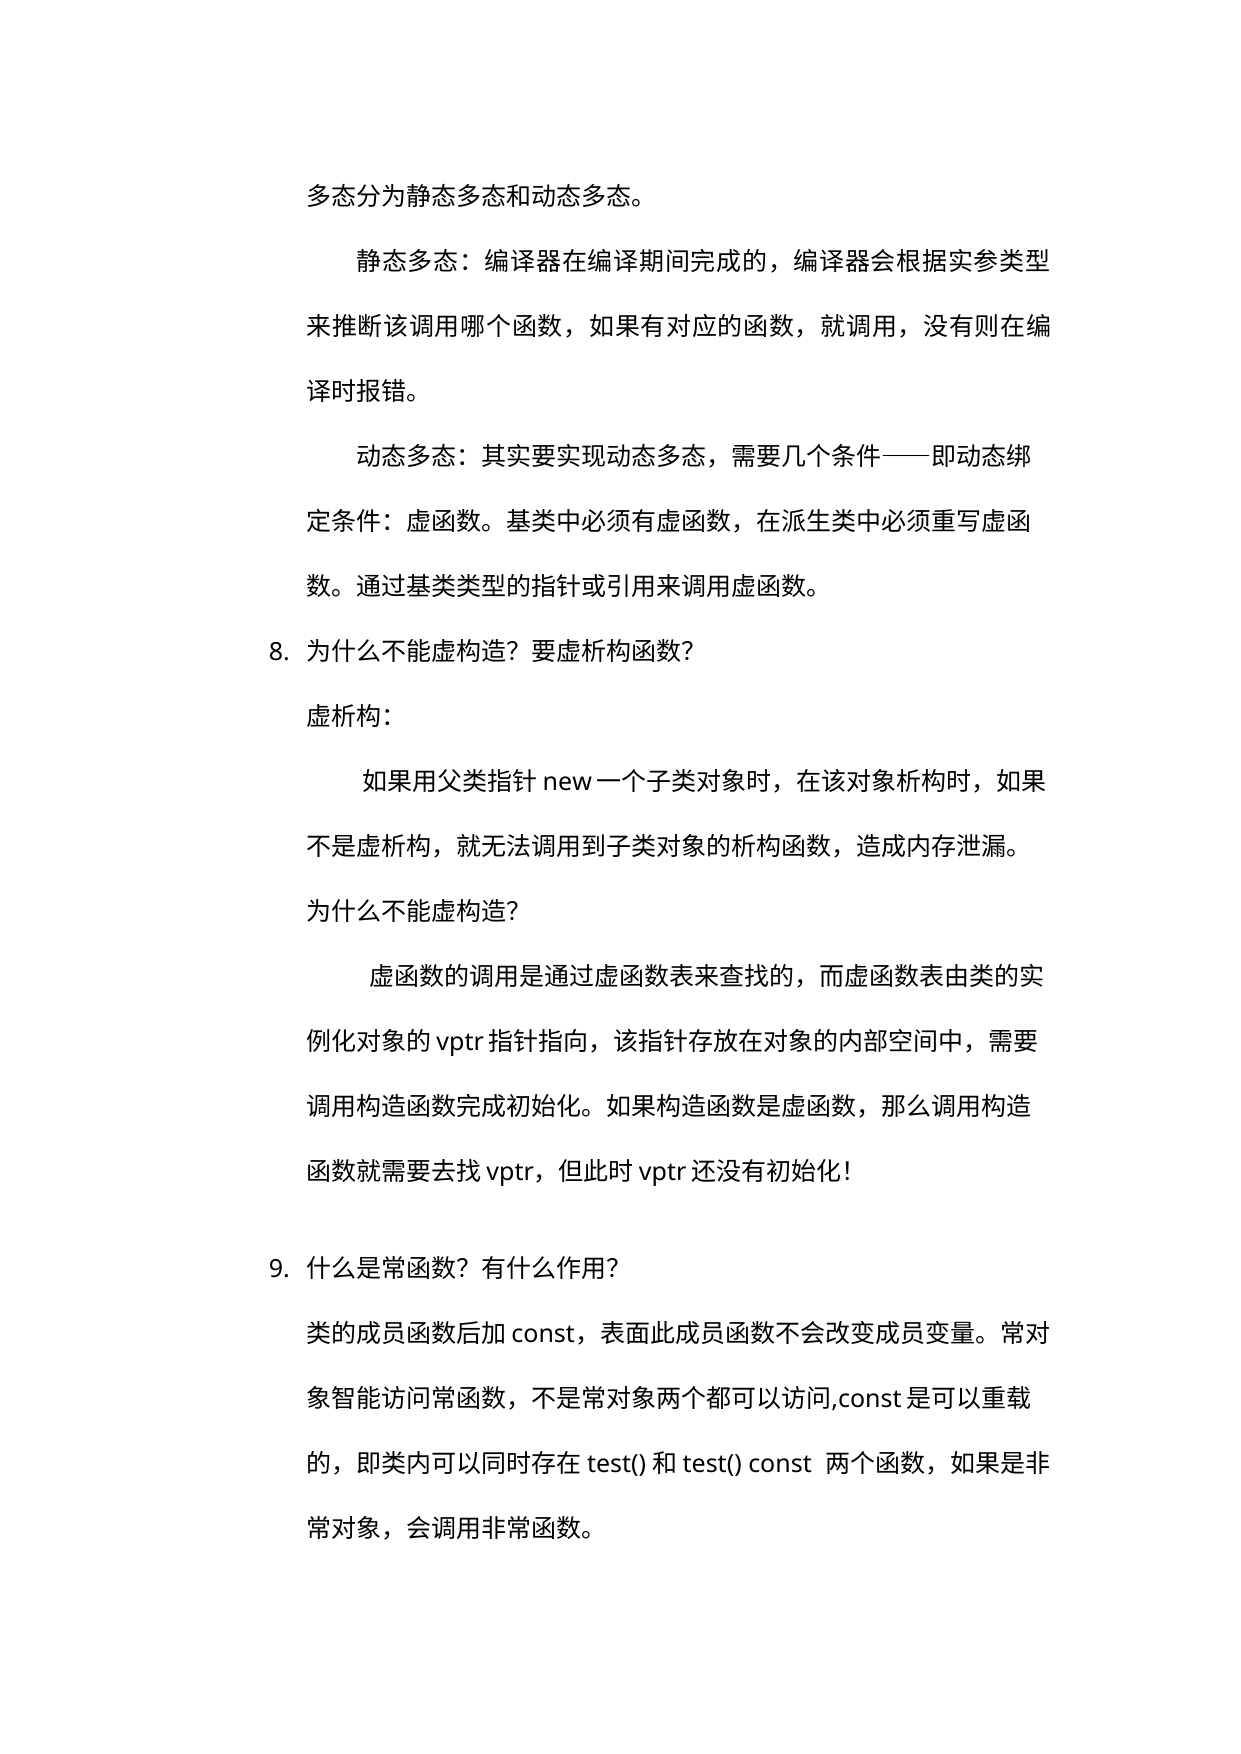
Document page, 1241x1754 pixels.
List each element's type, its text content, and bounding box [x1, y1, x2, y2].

list 为什么不能虚构造？ [306, 877, 1053, 942]
list 类的成员函数后加const，表面此成员函数不会改变成员变量。常对象智能访问常函数，不是常对象两个都可以访问,const是可以重载的，即类内可以同时存在 test() 和test() const 两个函数，如果是非常对象，会调用非常函数。 [306, 1299, 1053, 1559]
list 虚析构： [306, 682, 1053, 747]
list 为什么不能虚构造？要虚析构函数？ [269, 617, 1053, 682]
list 多态分为静态多态和动态多态。 [306, 162, 1053, 227]
list 虚函数的调用是通过虚函数表来查找的，而虚函数表由类的实例化对象的vptr指针指向，该指针存放在对象的内部空间中，需要调用构造函数完成初始化。如果构造函数是虚函数，那么调用构造函数就需要去找vptr，但此时vptr还没有初始化！ [306, 942, 1053, 1202]
list 什么是常函数？有什么作用？ [269, 1234, 1053, 1299]
list 静态多态：编译器在编译期间完成的，编译器会根据实参类型来推断该调用哪个函数，如果有对应的函数，就调用，没有则在编译时报错。 [306, 227, 1053, 422]
list 动态多态：其实要实现动态多态，需要几个条件——即动态绑定条件：虚函数。基类中必须有虚函数，在派生类中必须重写虚函数。通过基类类型的指针或引用来调用虚函数。 [306, 422, 1053, 617]
list 如果用父类指针new一个子类对象时，在该对象析构时，如果不是虚析构，就无法调用到子类对象的析构函数，造成内存泄漏。 [306, 747, 1053, 877]
